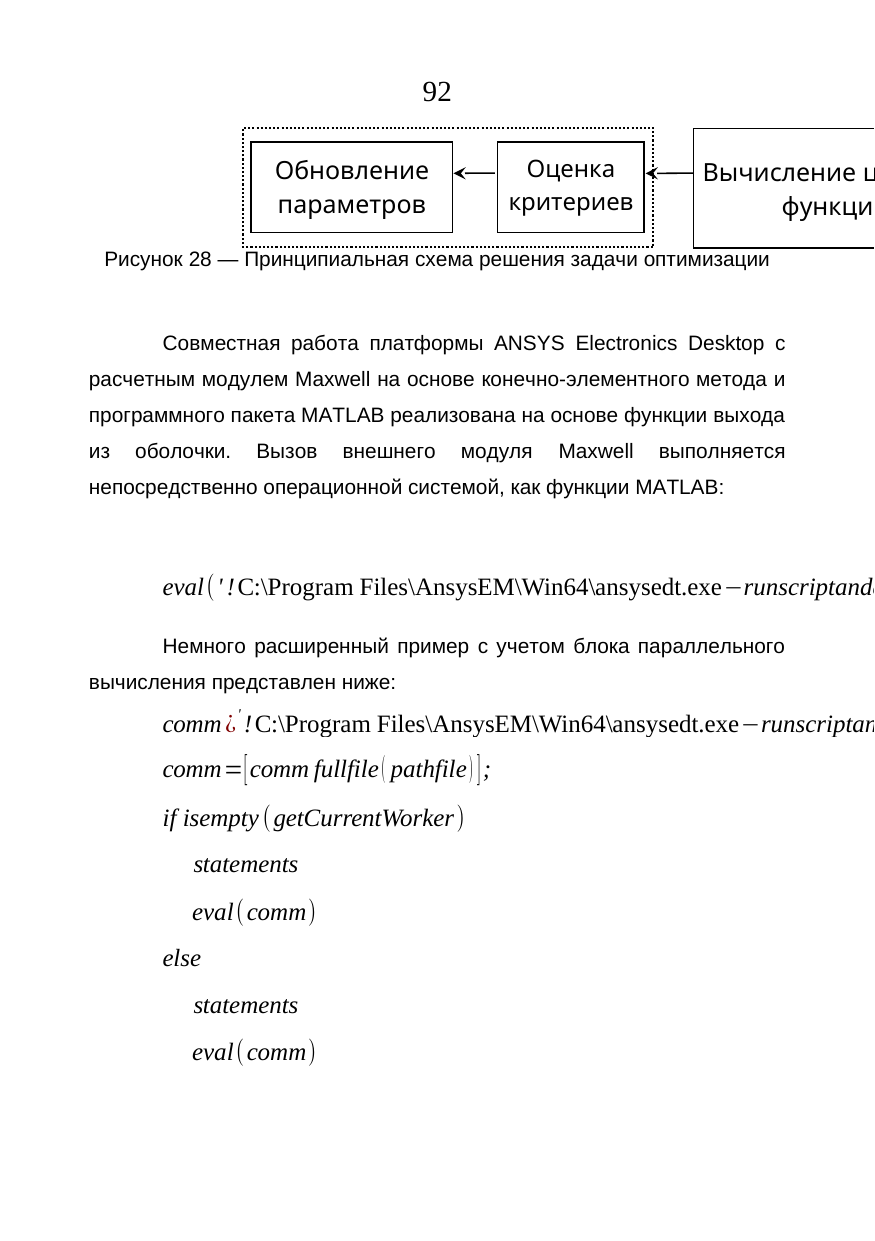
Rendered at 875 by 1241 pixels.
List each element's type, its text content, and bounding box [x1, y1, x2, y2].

text Немного расширенный пример с учетом блока параллельного вычисления представлен ниже: [89, 634, 785, 694]
text Рисунок 28 — Принципиальная схема решения задачи оптимизации [89, 247, 785, 271]
text Совместная работа платформы ANSYS Electronics Desktop с расчетным модулем Maxwell на основе конечно-элементного метода и программного пакета MATLAB реализована на основе функции выхода из оболочки. Вызов внешнего модуля Maxwell выполняется непосредственно операционной системой, как функции MATLAB: [89, 331, 785, 499]
